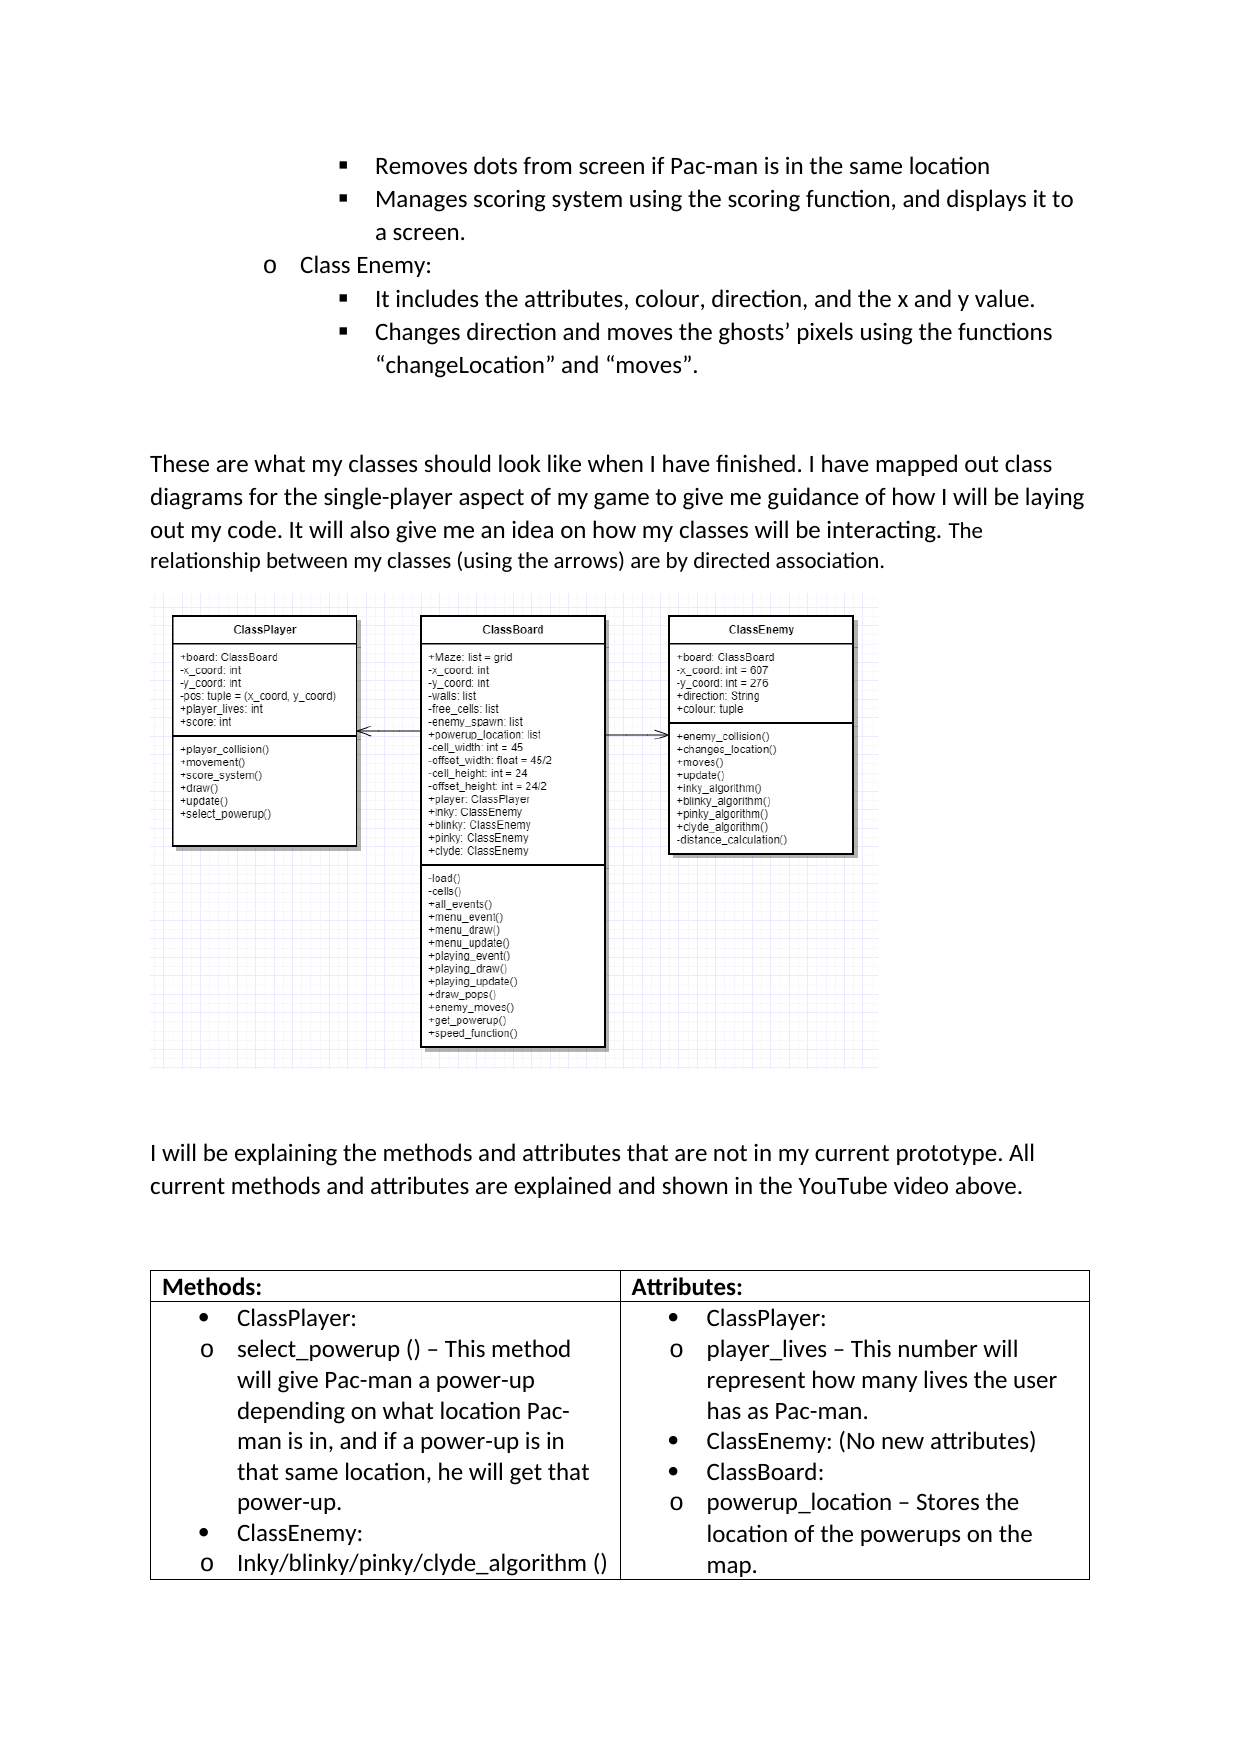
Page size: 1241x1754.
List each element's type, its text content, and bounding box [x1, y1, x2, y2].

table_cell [151, 1302, 620, 1579]
table_header Methods: [151, 1271, 620, 1301]
list Manages scoring system using the scoring function, and displays it to a screen. [337, 183, 1090, 246]
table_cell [621, 1302, 1089, 1579]
list It includes the attributes, colour, direction, and the x and y value. [337, 283, 1090, 313]
table_header Attributes: [621, 1271, 1089, 1301]
list Class Enemy: [262, 249, 1090, 281]
list Removes dots from screen if Pac-man is in the same location [337, 150, 1090, 181]
text These are what my classes should look like when I have finished. I have mapped out class diagrams for the single-player aspect of my game to give me guidance of how I will be laying out my code. It will also give me an idea on how my classes will be interacting. The relationship between my classes (using the arrows) are by directed association. [150, 448, 1090, 574]
text I will be explaining the methods and attributes that are not in my current prototype. All current methods and attributes are explained and shown in the YouTube video above. [150, 1137, 1090, 1201]
picture [150, 593, 879, 1069]
list Changes direction and moves the ghosts’ pixels using the functions “changeLocation” and “moves”. [337, 316, 1090, 379]
